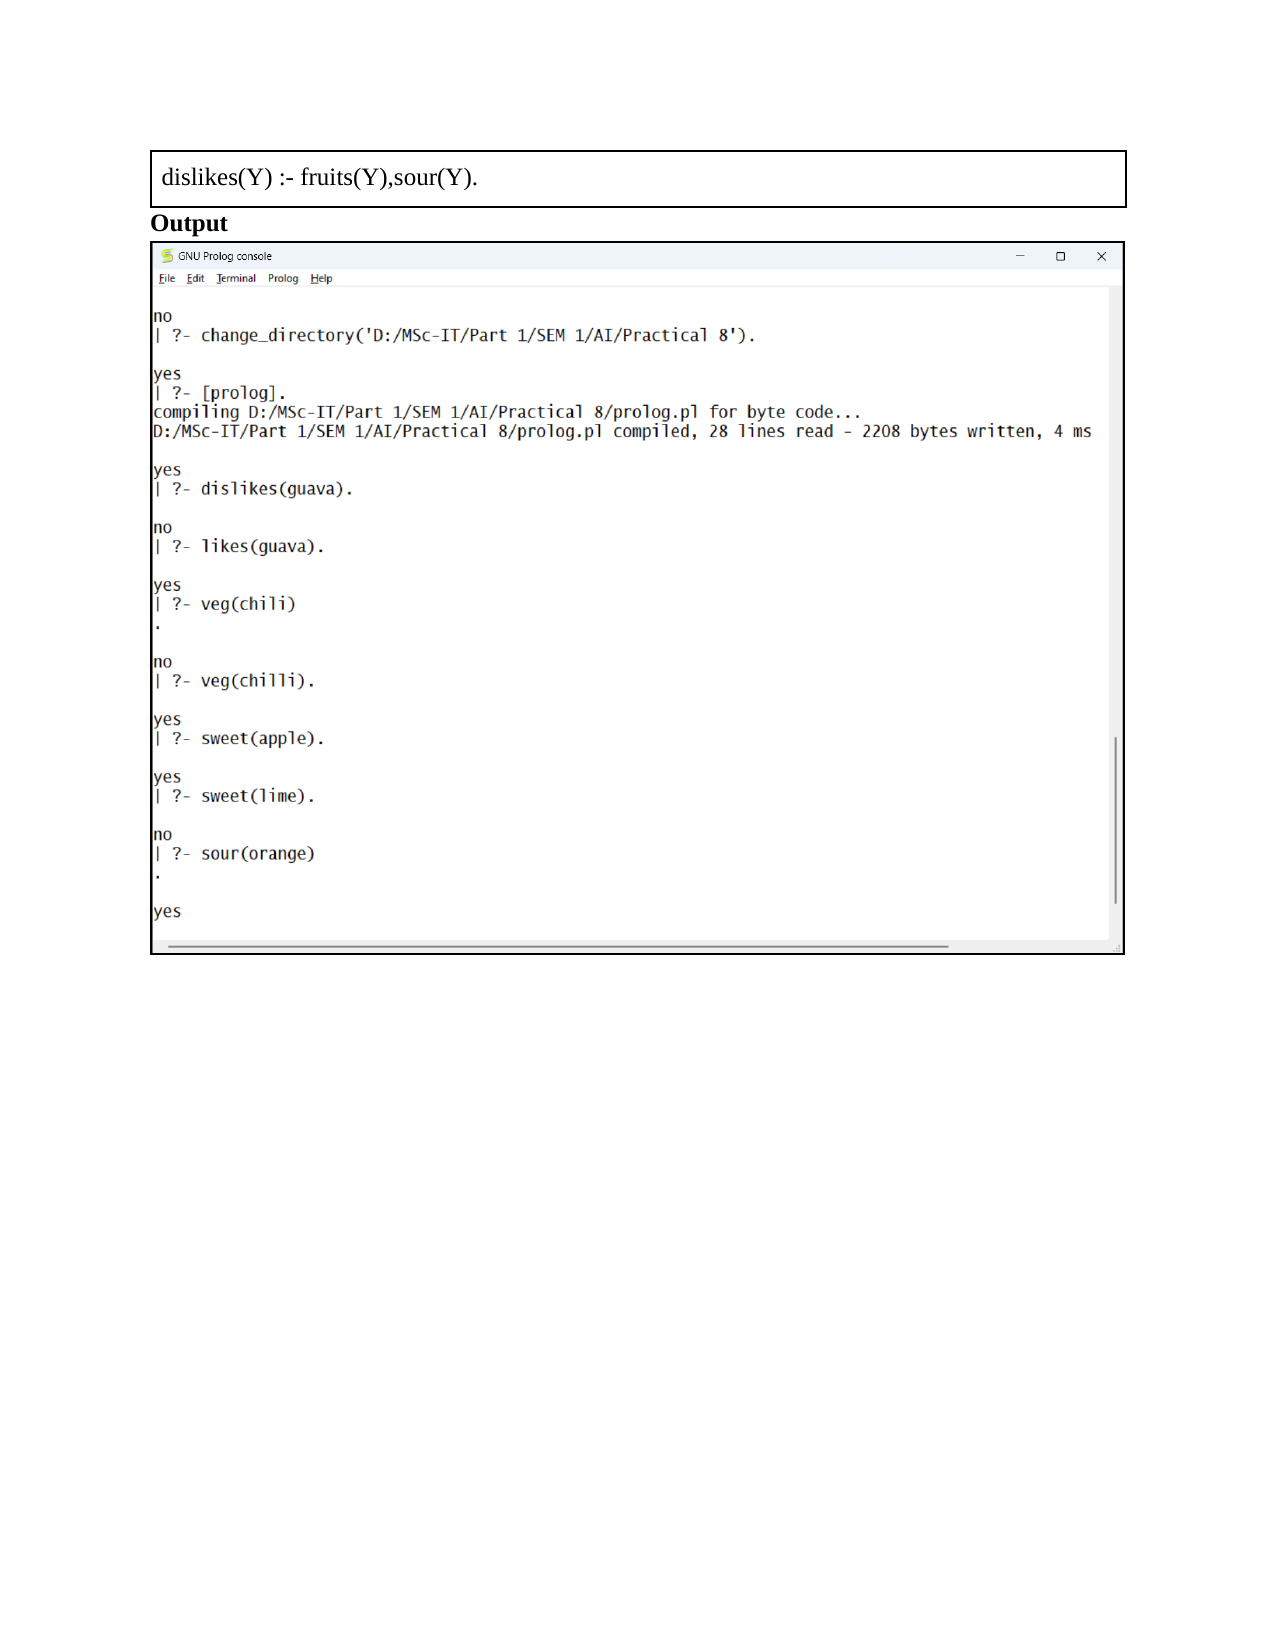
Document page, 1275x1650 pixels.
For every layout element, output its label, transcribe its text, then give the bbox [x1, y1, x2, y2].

picture [152, 243, 1123, 953]
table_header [152, 152, 1125, 206]
text Output [150, 208, 1125, 236]
